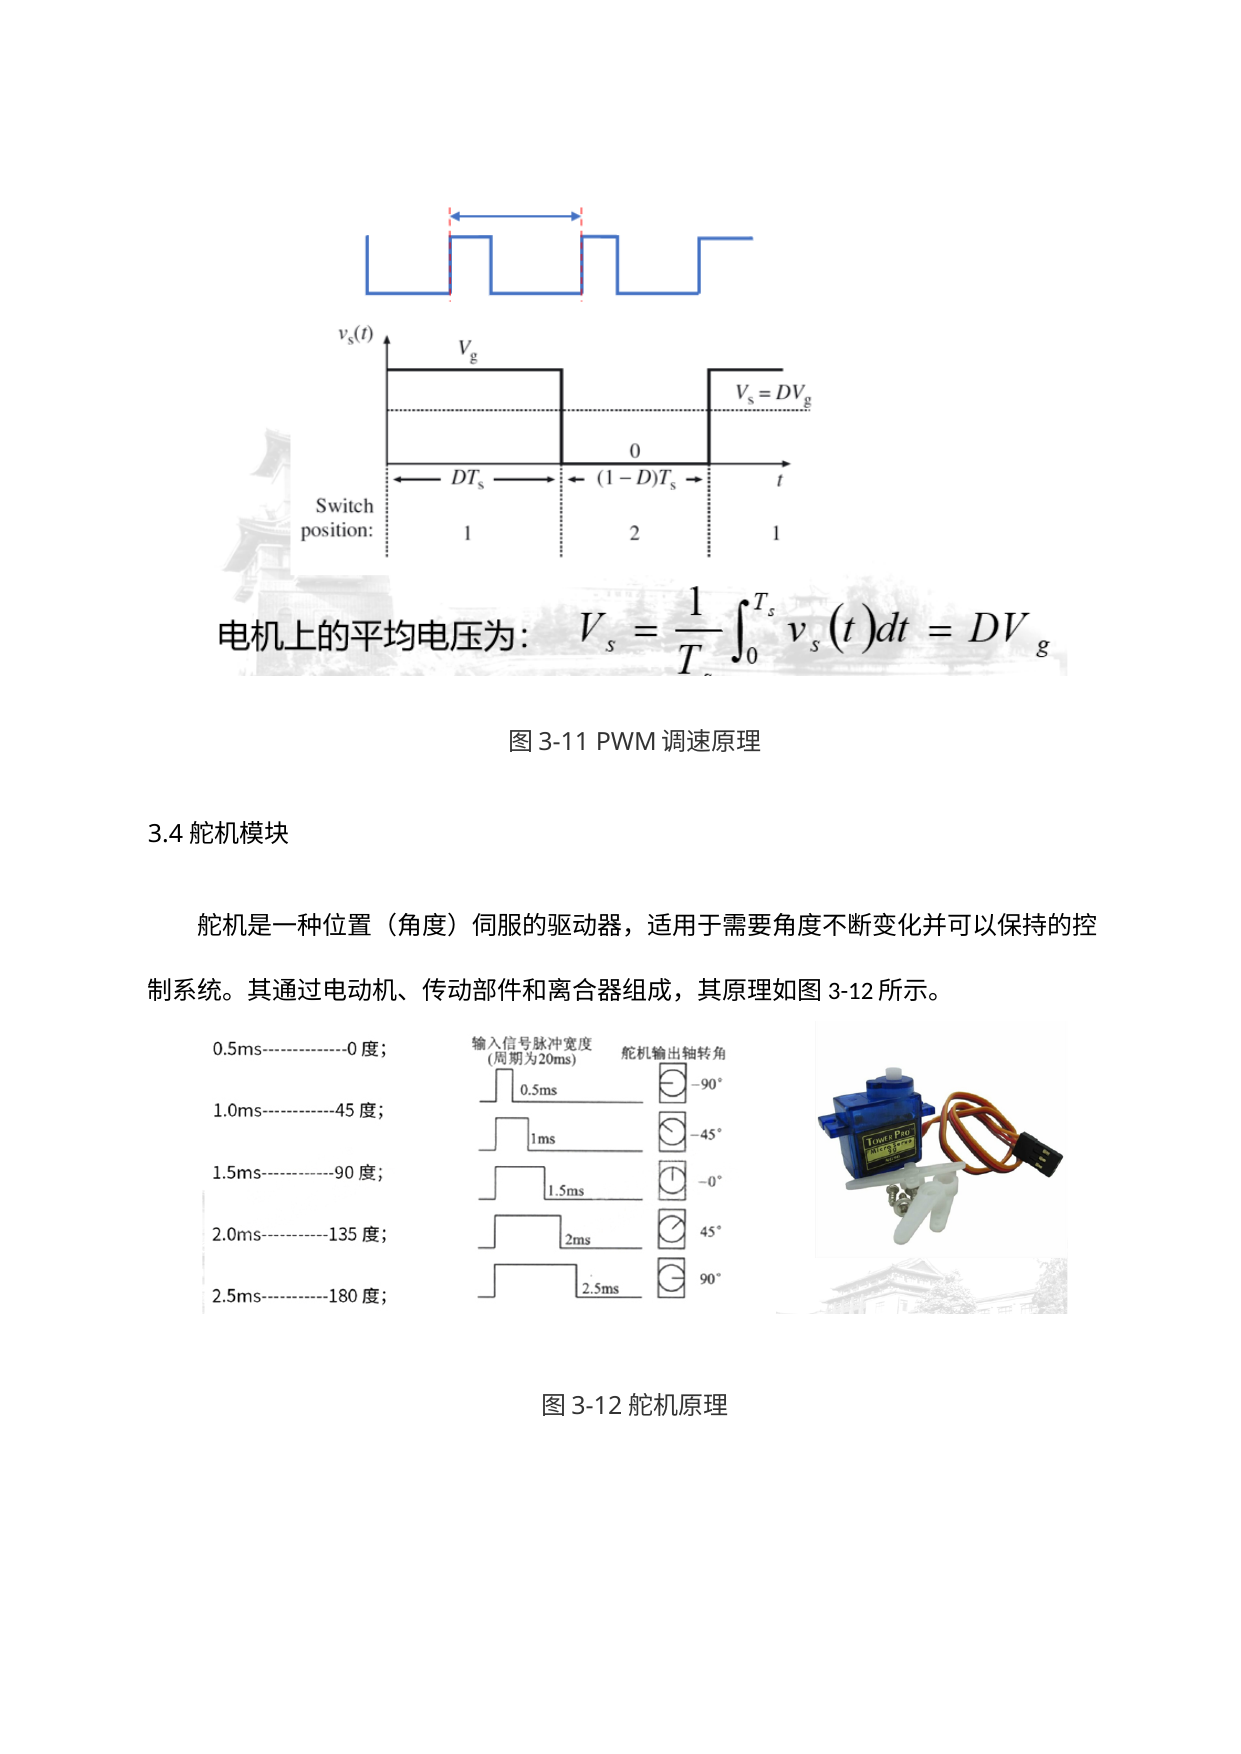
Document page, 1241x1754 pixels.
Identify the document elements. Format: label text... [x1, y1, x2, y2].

text 图3-11 PWM调速原理 [148, 707, 1122, 772]
text 舵机是一种位置（角度）伺服的驱动器，适用于需要角度不断变化并可以保持的控制系统。其通过电动机、传动部件和离合器组成，其原理如图3-12所示。 [148, 891, 1122, 1021]
picture [202, 162, 1068, 676]
text 图3-12 舵机原理 [148, 1371, 1122, 1436]
subtitle 3.4 舵机模块 [148, 799, 1122, 864]
picture [202, 1021, 1068, 1314]
